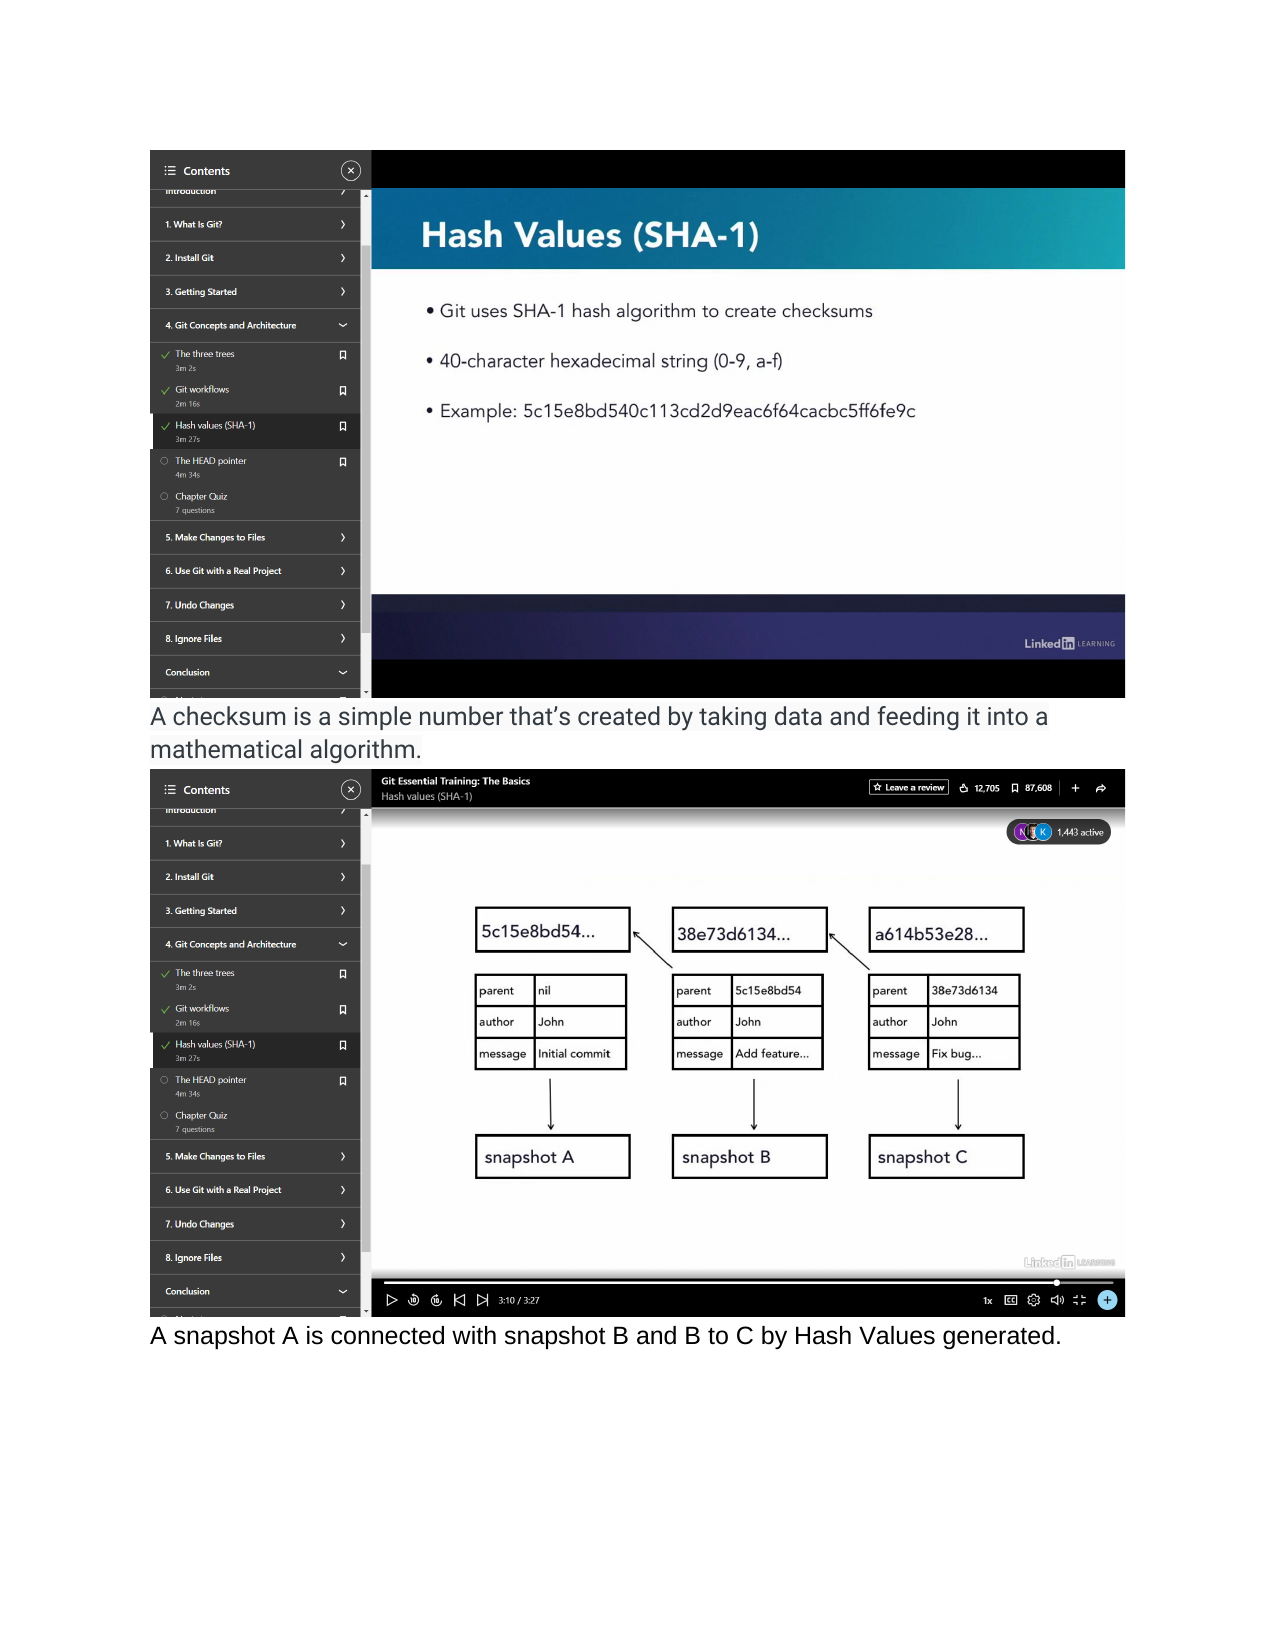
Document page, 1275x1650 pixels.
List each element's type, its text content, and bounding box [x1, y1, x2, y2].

text A checksum is a simple number that’s created by taking data and feeding it into a mathematical algorithm. [150, 702, 1125, 765]
picture [150, 150, 1125, 698]
text A snapshot A is connected with snapshot B and B to C by Hash Values generated. [150, 1321, 1125, 1349]
picture [150, 769, 1125, 1317]
